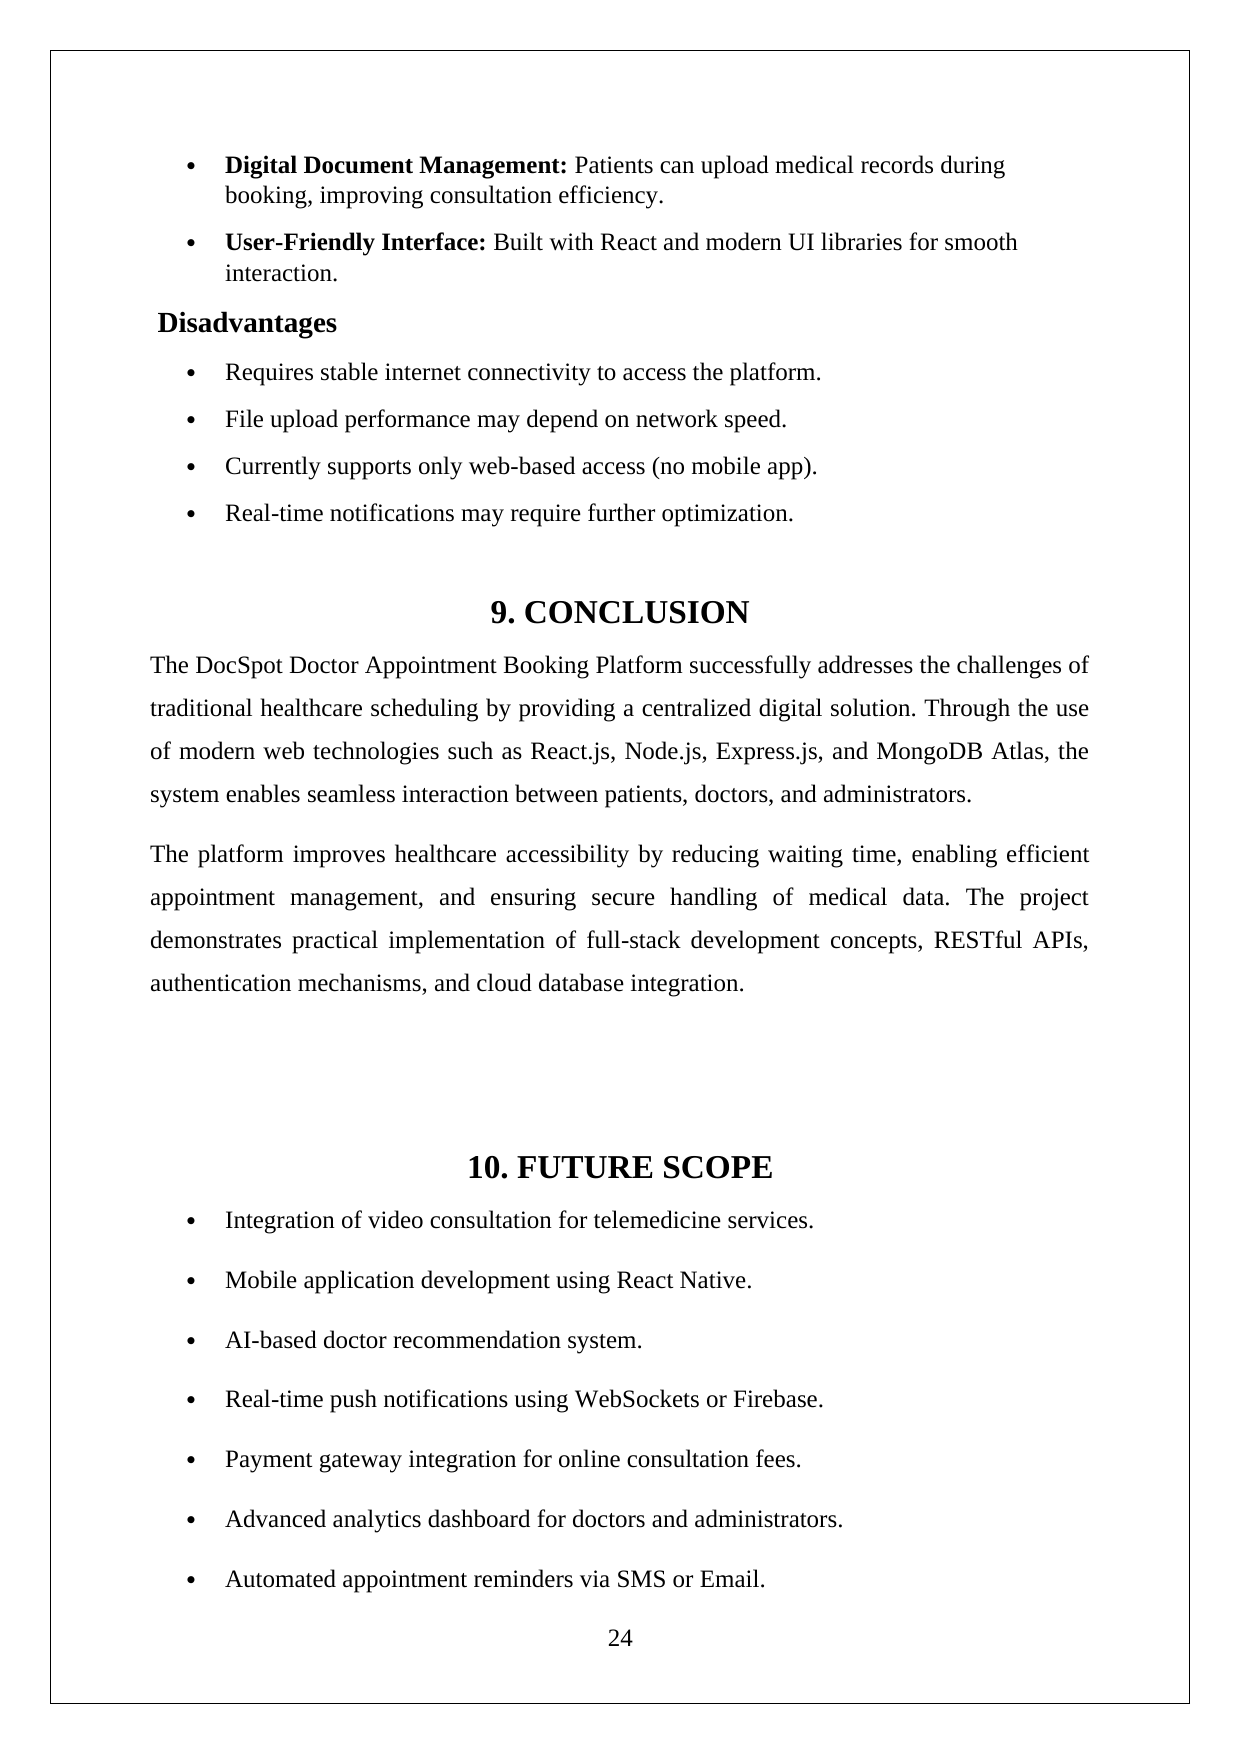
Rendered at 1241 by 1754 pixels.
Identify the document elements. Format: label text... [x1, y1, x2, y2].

list Integration of video consultation for telemedicine services. [187, 1205, 1090, 1234]
list AI-based doctor recommendation system. [187, 1325, 1090, 1353]
list Advanced analytics dashboard for doctors and administrators. [187, 1504, 1090, 1533]
list Real-time push notifications using WebSockets or Firebase. [187, 1384, 1090, 1413]
text The platform improves healthcare accessibility by reducing waiting time, enabling efficient appointment management, and ensuring secure handling of medical data. The project demonstrates practical implementation of full-stack development concepts, RESTful APIs, authentication mechanisms, and cloud database integration. [150, 839, 1090, 997]
list Requires stable internet connectivity to access the platform. [187, 357, 1090, 386]
list Payment gateway integration for online consultation fees. [187, 1444, 1090, 1473]
list User-Friendly Interface: Built with React and modern UI libraries for smooth interaction. [187, 227, 1090, 287]
text Disadvantages [150, 305, 1090, 338]
list Automated appointment reminders via SMS or Email. [187, 1564, 1090, 1593]
text 9. CONCLUSION [150, 593, 1090, 631]
list Digital Document Management: Patients can upload medical records during booking, improving consultation efficiency. [187, 150, 1090, 209]
text The DocSpot Doctor Appointment Booking Platform successfully addresses the challenges of traditional healthcare scheduling by providing a centralized digital solution. Through the use of modern web technologies such as React.js, Node.js, Express.js, and MongoDB Atlas, the system enables seamless interaction between patients, doctors, and administrators. [150, 650, 1090, 808]
text 10. FUTURE SCOPE [150, 1148, 1090, 1186]
list File upload performance may depend on network speed. [187, 404, 1090, 433]
list Currently supports only web-based access (no mobile app). [187, 451, 1090, 480]
list Mobile application development using React Native. [187, 1265, 1090, 1294]
list Real-time notifications may require further optimization. [187, 498, 1090, 527]
